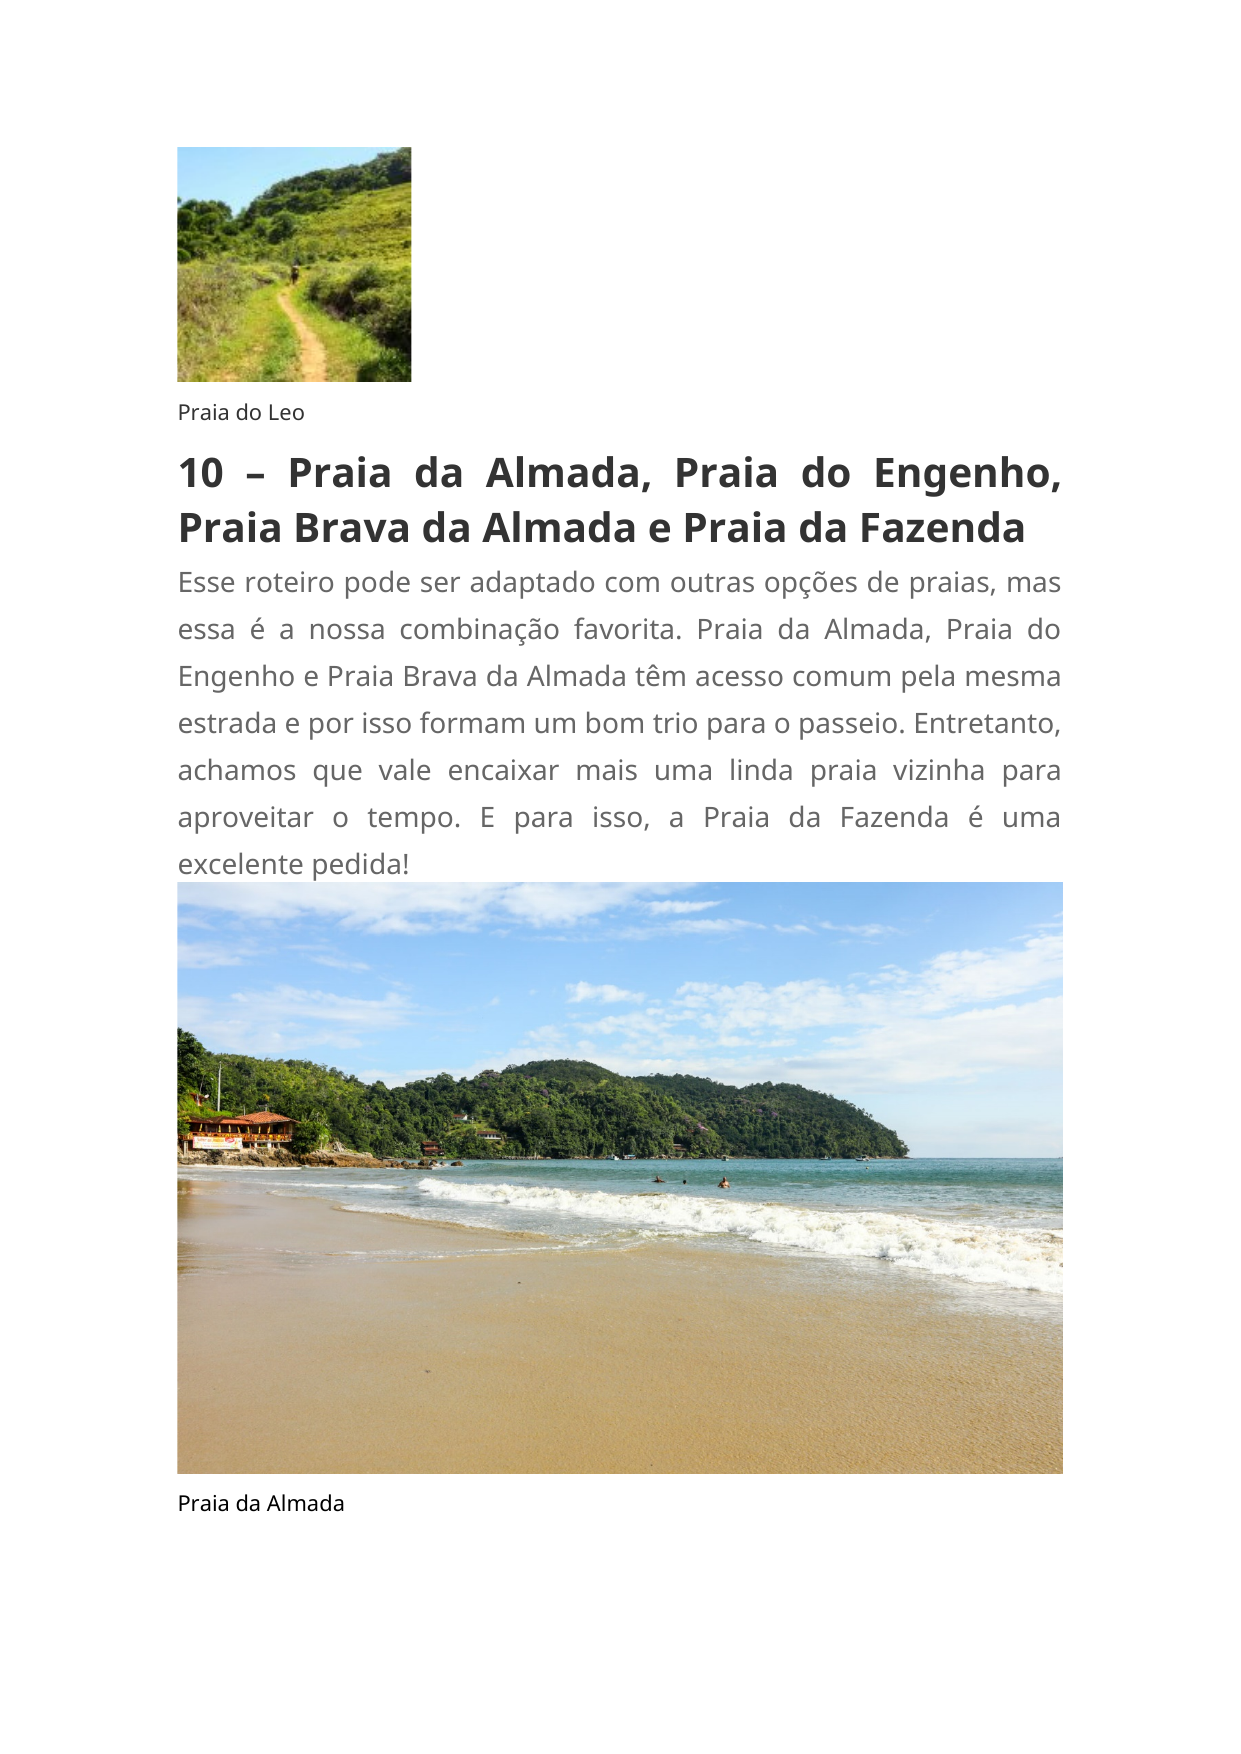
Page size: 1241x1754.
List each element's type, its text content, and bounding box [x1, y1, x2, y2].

text Esse roteiro pode ser adaptado com outras opções de praias, mas essa é a nossa combinação favorita. Praia da Almada, Praia do Engenho e Praia Brava da Almada têm acesso comum pela mesma estrada e por isso formam um bom trio para o passeio. Entretanto, achamos que vale encaixar mais uma linda praia vizinha para aproveitar o tempo. E para isso, a Praia da Fazenda é uma excelente pedida! [177, 554, 1063, 882]
picture [177, 147, 412, 382]
picture [177, 882, 1063, 1474]
text 10 – Praia da Almada, Praia do Engenho, Praia Brava da Almada e Praia da Fazenda [177, 444, 1063, 554]
text Praia da Almada [177, 1474, 1063, 1518]
text Praia do Leo [177, 382, 1063, 427]
